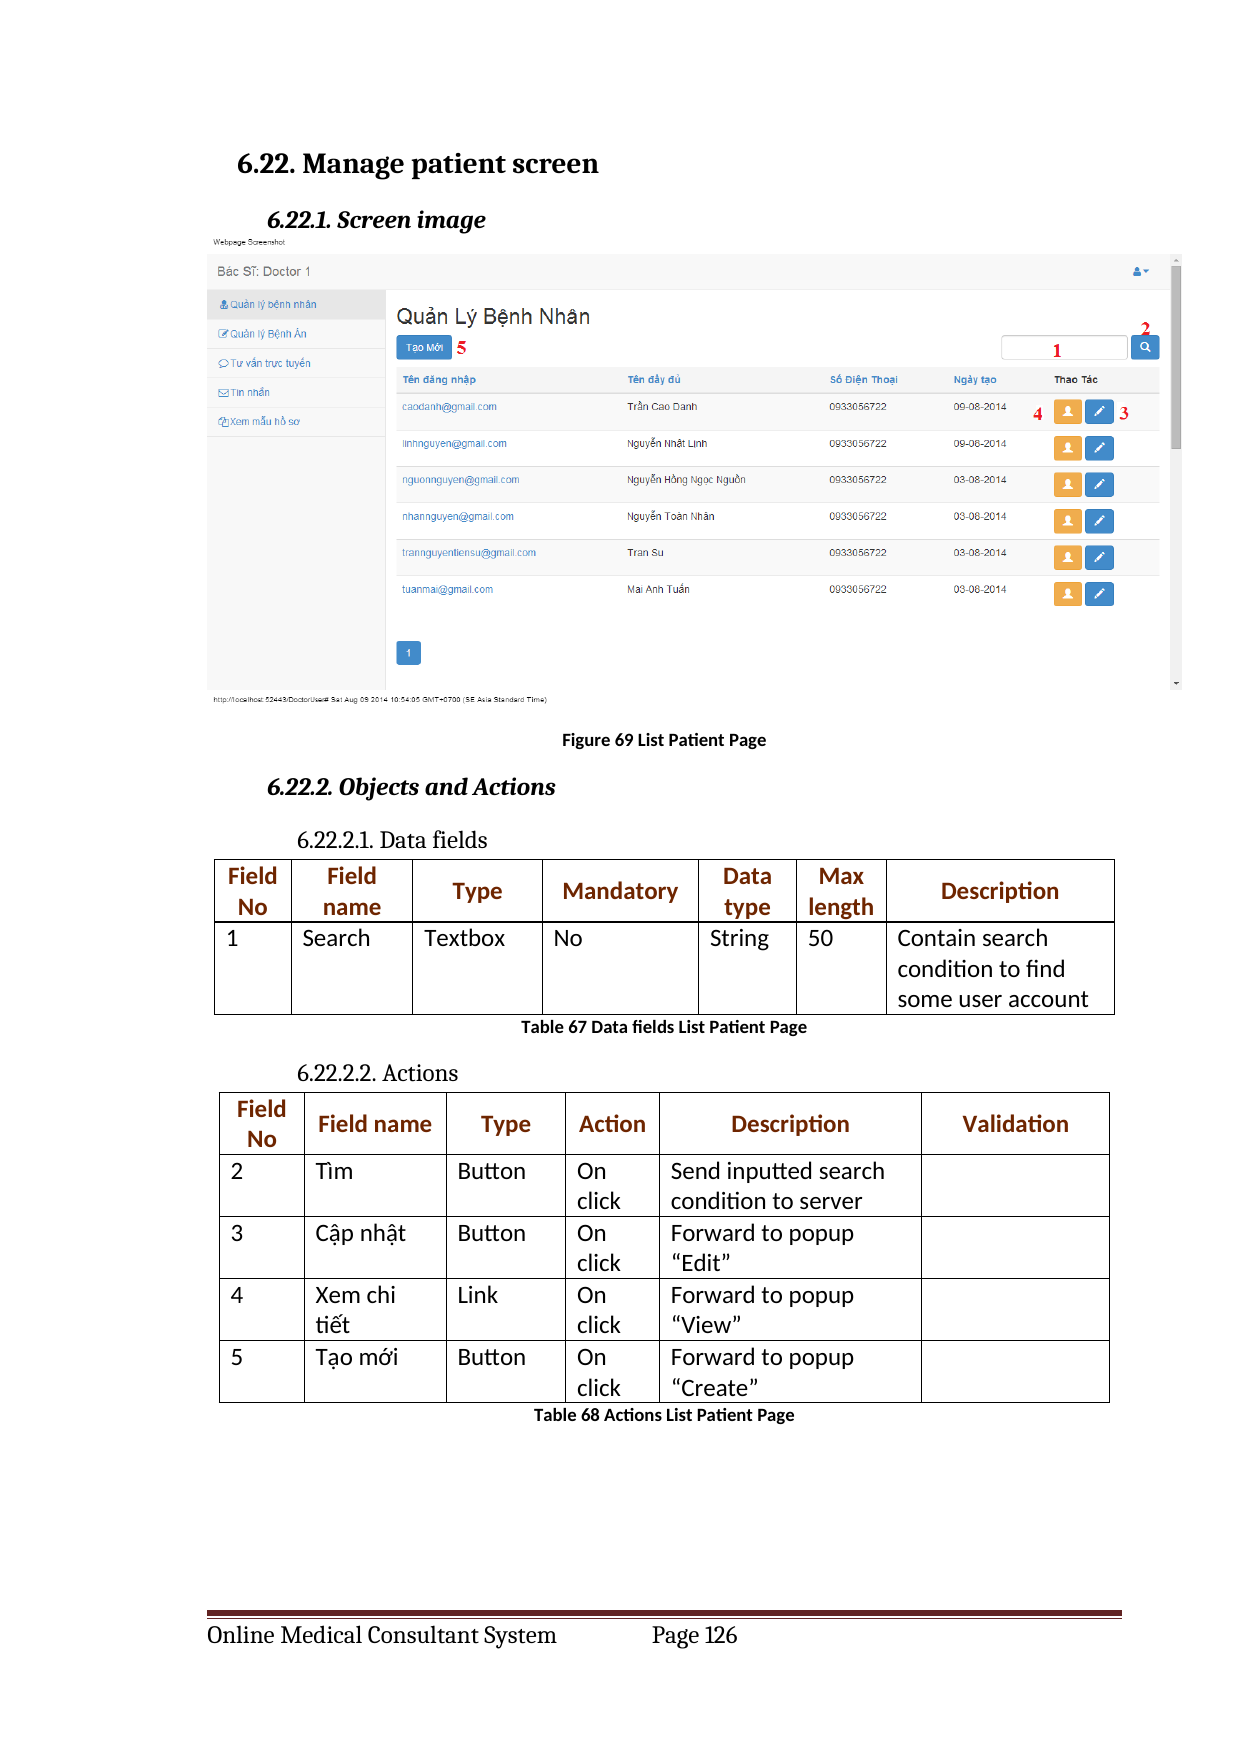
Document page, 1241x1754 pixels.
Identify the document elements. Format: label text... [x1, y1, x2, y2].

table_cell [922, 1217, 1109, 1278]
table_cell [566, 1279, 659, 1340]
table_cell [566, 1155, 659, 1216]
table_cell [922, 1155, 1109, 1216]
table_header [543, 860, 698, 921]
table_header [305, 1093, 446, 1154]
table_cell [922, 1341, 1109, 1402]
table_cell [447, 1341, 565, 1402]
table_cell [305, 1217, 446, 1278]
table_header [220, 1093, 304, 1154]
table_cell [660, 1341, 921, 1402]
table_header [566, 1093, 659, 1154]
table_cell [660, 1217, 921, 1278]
subtitle Actions [282, 1059, 1122, 1087]
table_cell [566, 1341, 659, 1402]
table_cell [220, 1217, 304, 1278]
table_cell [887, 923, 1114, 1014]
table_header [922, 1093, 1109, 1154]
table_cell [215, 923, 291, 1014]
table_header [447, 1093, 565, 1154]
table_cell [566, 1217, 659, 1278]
text Figure List Patient Page [207, 729, 1122, 752]
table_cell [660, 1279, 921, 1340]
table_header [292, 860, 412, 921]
subtitle Data fields [282, 826, 1122, 855]
picture [207, 239, 1182, 704]
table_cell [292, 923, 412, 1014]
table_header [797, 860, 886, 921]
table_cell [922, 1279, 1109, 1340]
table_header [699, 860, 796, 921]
subtitle Screen image [267, 206, 1122, 235]
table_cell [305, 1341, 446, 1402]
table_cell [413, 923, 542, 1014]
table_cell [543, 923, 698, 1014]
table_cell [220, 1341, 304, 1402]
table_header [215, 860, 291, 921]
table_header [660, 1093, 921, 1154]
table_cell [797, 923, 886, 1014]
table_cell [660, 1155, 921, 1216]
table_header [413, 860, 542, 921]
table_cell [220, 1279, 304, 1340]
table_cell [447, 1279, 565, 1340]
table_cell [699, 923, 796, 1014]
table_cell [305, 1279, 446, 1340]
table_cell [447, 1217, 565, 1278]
subtitle Objects and Actions [267, 772, 1122, 801]
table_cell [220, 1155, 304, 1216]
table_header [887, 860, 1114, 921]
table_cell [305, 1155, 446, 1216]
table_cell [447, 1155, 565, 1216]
subtitle Manage patient screen [237, 147, 1122, 181]
